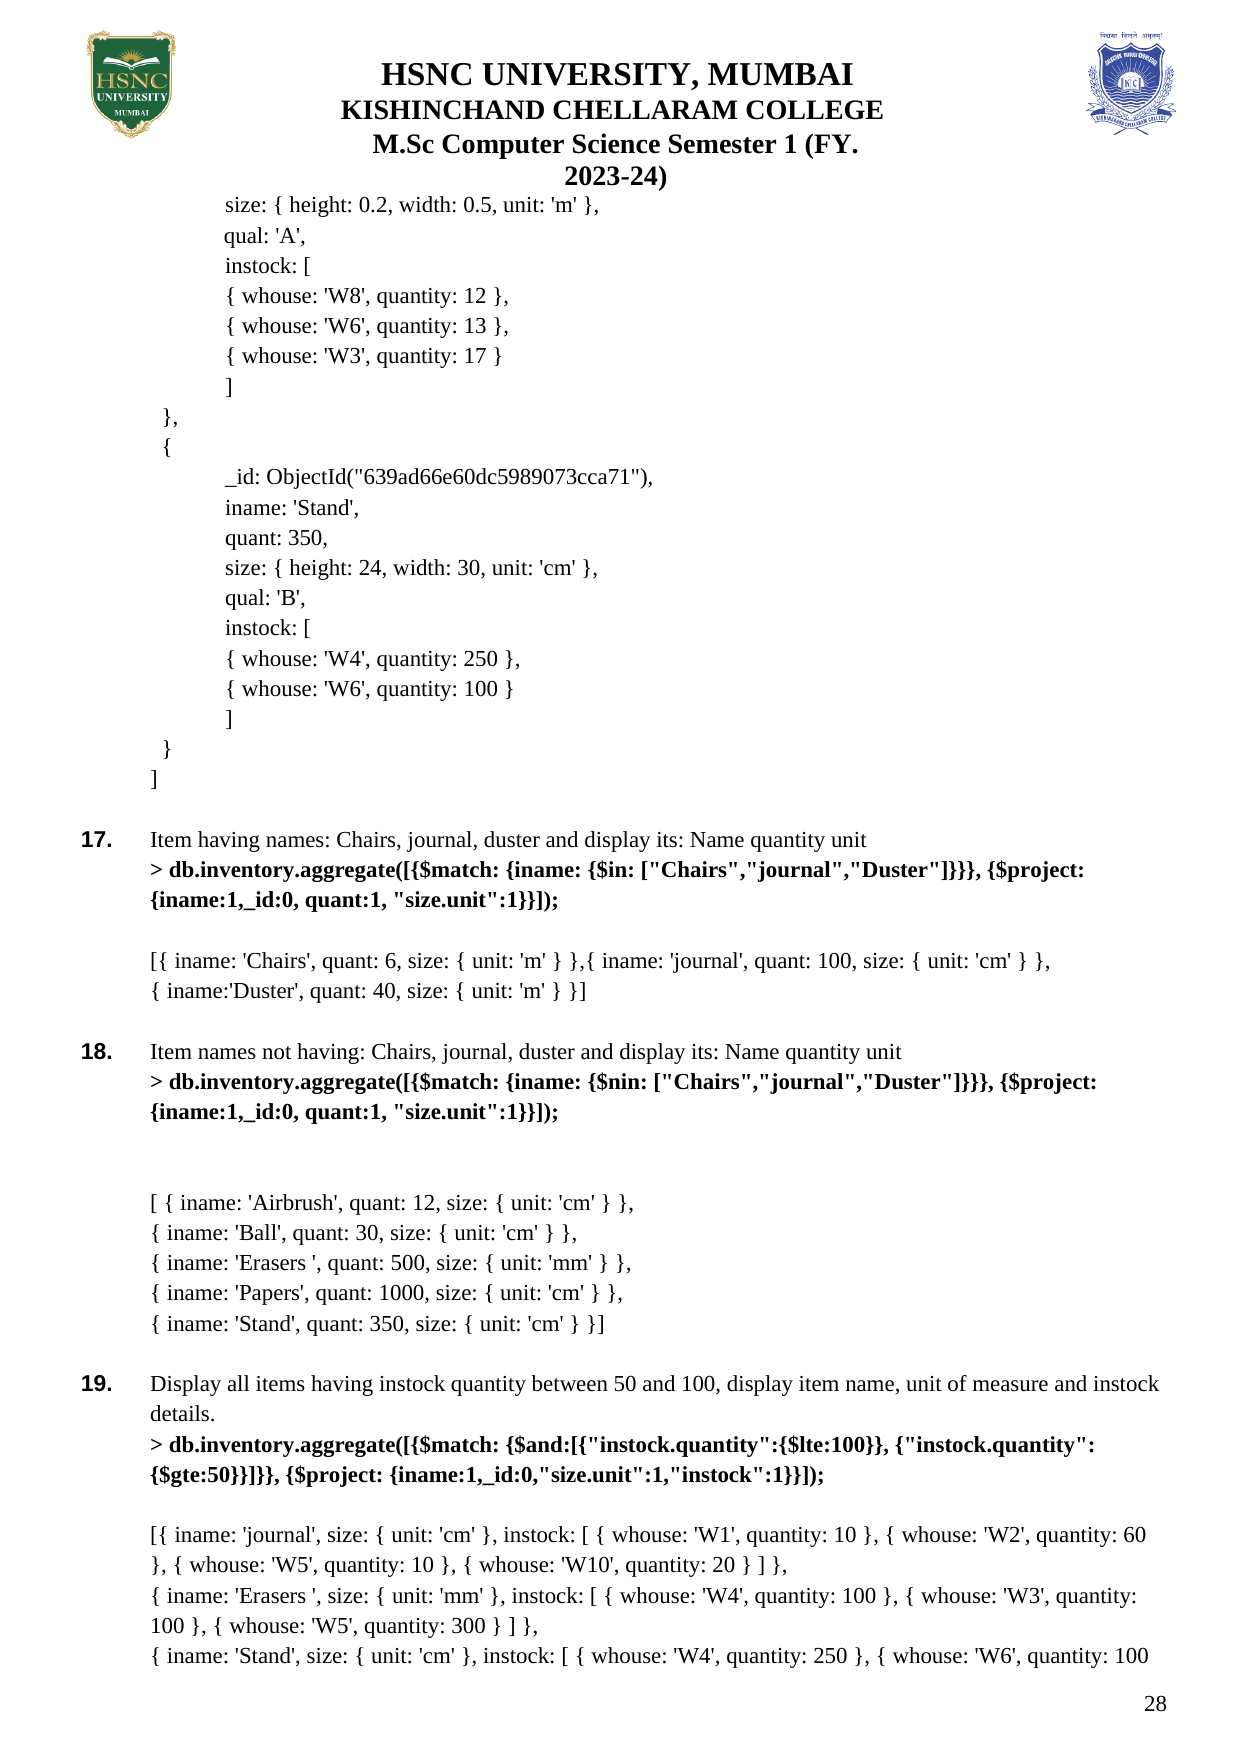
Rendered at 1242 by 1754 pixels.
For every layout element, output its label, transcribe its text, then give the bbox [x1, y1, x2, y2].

text { iname: 'Papers', quant: 1000, size: { unit: 'cm' } }, [150, 1279, 1167, 1306]
list Item names not having: Chairs, journal, duster and display its: Name quantity unit [112, 1038, 1167, 1064]
text [ { iname: 'Airbrush', quant: 12, size: { unit: 'cm' } }, [150, 1189, 1167, 1215]
text > db.inventory.aggregate([{$match: {iname: {$nin: ["Chairs","journal","Duster"]}}}, {$project:{iname:1,_id:0, quant:1, "size.unit":1}}]); [150, 1068, 1167, 1124]
text } [150, 735, 1167, 762]
text ] [150, 705, 1167, 731]
text ] [150, 766, 1167, 792]
text { whouse: 'W3', quantity: 17 } [150, 343, 1167, 369]
text }, [150, 403, 1167, 429]
text { whouse: 'W6', quantity: 100 } [150, 675, 1167, 701]
text size: { height: 0.2, width: 0.5, unit: 'm' }, [150, 192, 1167, 218]
text size: { height: 24, width: 30, unit: 'cm' }, [150, 554, 1167, 580]
text ] [150, 373, 1167, 399]
text { iname: 'Ball', quant: 30, size: { unit: 'cm' } }, [150, 1219, 1167, 1245]
text qual: 'B', [150, 584, 1167, 611]
text _id: ObjectId("639ad66e60dc5989073cca71"), [150, 463, 1167, 490]
text }, { whouse: 'W5', quantity: 10 }, { whouse: 'W10', quantity: 20 } ] }, [150, 1551, 1167, 1578]
text { iname: 'Stand', quant: 350, size: { unit: 'cm' } }] [150, 1310, 1167, 1336]
list Display all items having instock quantity between 50 and 100, display item name, unit of measure and instock details. [112, 1370, 1167, 1427]
text { iname: 'Erasers ', size: { unit: 'mm' }, instock: [ { whouse: 'W4', quantity: 100 }, { whouse: 'W3', quantity: [150, 1582, 1167, 1608]
text { whouse: 'W6', quantity: 13 }, [150, 312, 1167, 339]
text iname: 'Stand', [150, 494, 1167, 520]
text [{ iname: 'journal', size: { unit: 'cm' }, instock: [ { whouse: 'W1', quantity: 10 }, { whouse: 'W2', quantity: 60 [150, 1521, 1167, 1548]
text instock: [ [150, 614, 1167, 641]
text instock: [ [150, 252, 1167, 278]
text [{ iname: 'Chairs', quant: 6, size: { unit: 'm' } },{ iname: 'journal', quant: 100, size: { unit: 'cm' } },{ iname:'Duster', quant: 40, size: { unit: 'm' } }] [150, 947, 1167, 1003]
text { whouse: 'W4', quantity: 250 }, [150, 645, 1167, 671]
text > db.inventory.aggregate([{$match: {$and:[{"instock.quantity":{$lte:100}}, {"instock.quantity":{$gte:50}}]}}, {$project: {iname:1,_id:0,"size.unit":1,"instock":1}}]); [150, 1431, 1167, 1487]
text 100 }, { whouse: 'W5', quantity: 300 } ] }, [150, 1612, 1167, 1638]
text > db.inventory.aggregate([{$match: {iname: {$in: ["Chairs","journal","Duster"]}}}, {$project: [150, 856, 1167, 883]
text { [150, 433, 1167, 459]
text { whouse: 'W8', quantity: 12 }, [150, 282, 1167, 308]
picture [1085, 30, 1177, 136]
list Item having names: Chairs, journal, duster and display its: Name quantity unit [112, 826, 1167, 852]
text { iname: 'Stand', size: { unit: 'cm' }, instock: [ { whouse: 'W4', quantity: 250 }, { whouse: 'W6', quantity: 100 [150, 1642, 1167, 1668]
text {iname:1,_id:0, quant:1, "size.unit":1}}]); [150, 887, 1167, 913]
text qual: 'A', [75, 222, 1167, 248]
text { iname: 'Erasers ', quant: 500, size: { unit: 'mm' } }, [150, 1249, 1167, 1276]
text quant: 350, [150, 524, 1167, 550]
picture [86, 29, 177, 139]
